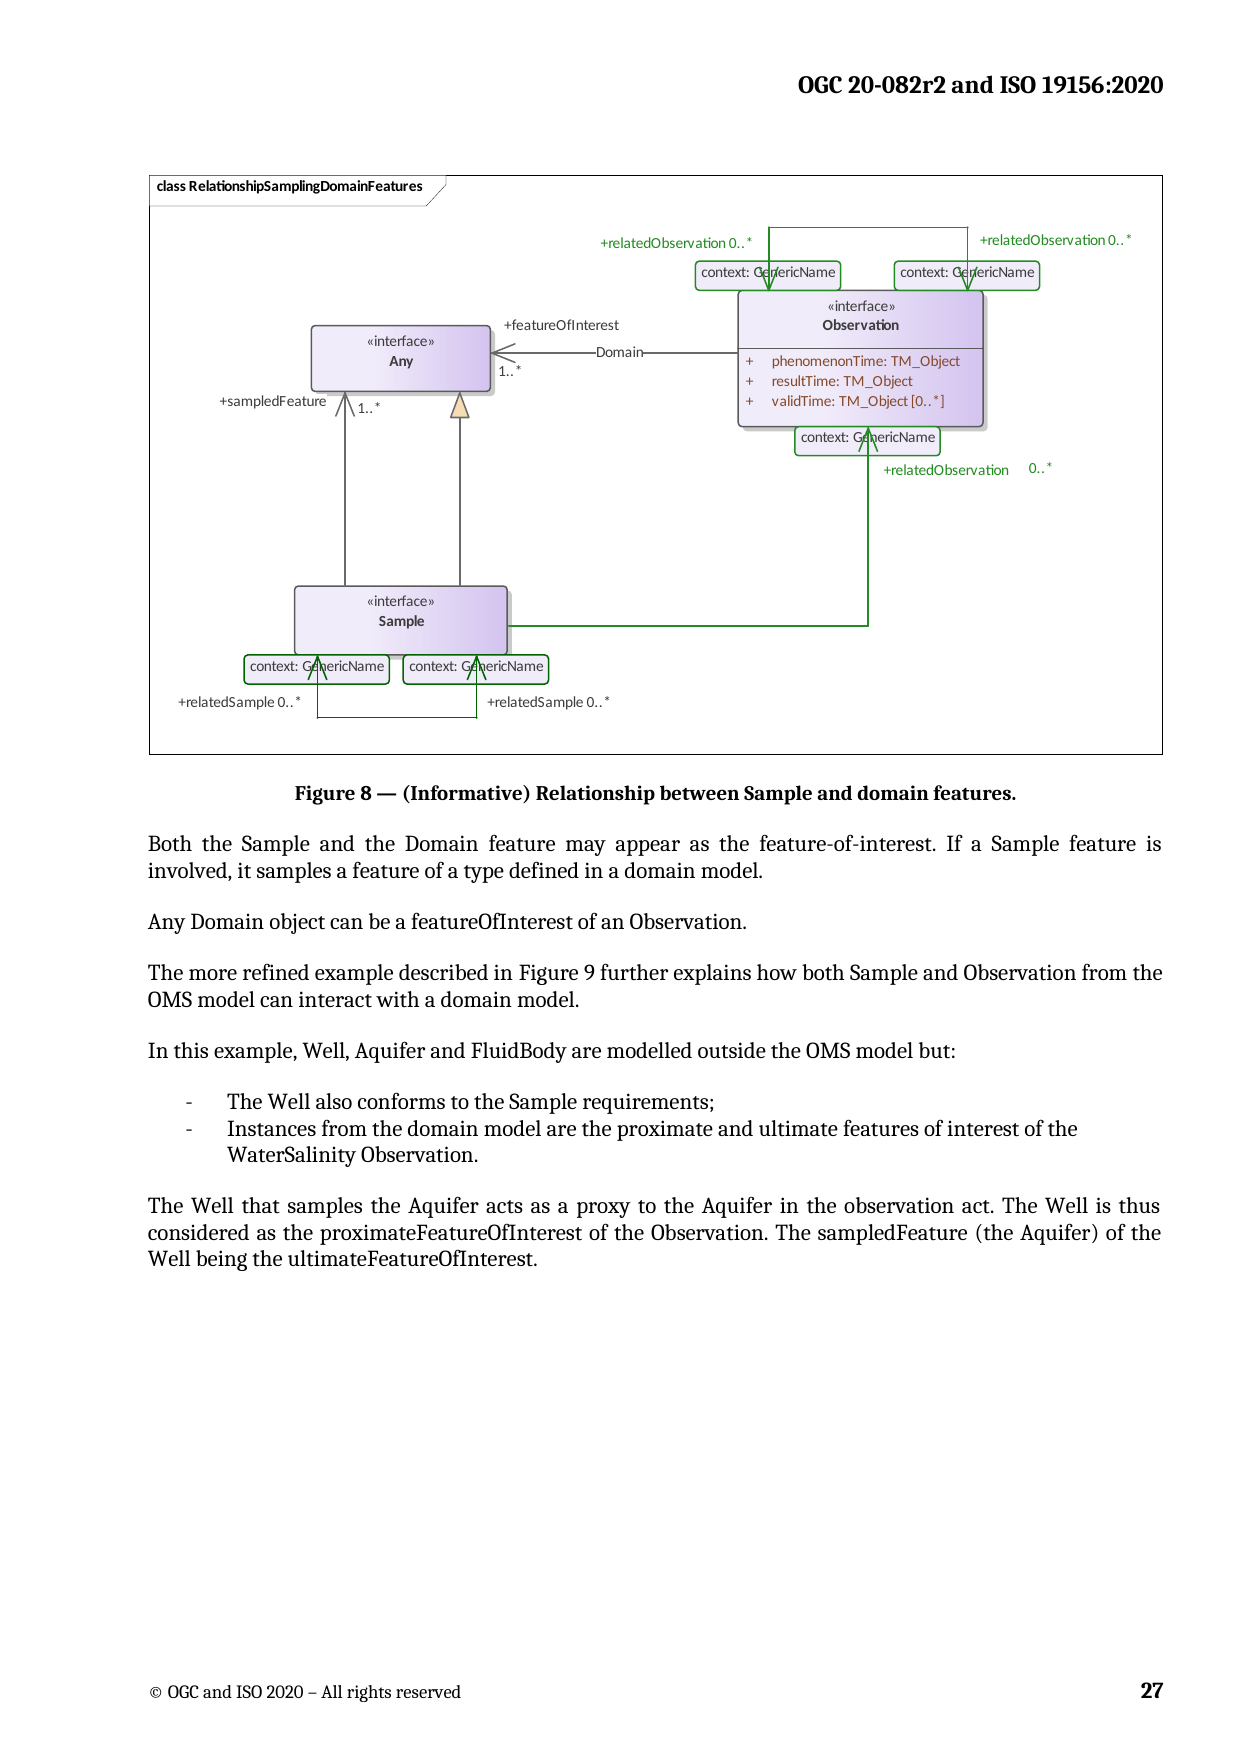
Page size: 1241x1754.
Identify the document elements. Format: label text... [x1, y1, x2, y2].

text The Well that samples the Aquifer acts as a proxy to the Aquifer in the observation act. is thus considered as the proximateFeatureOfInterest of the Observation. The sampledFeature (the Aquifer) being the ultimateFeatureOfInterest. [148, 1193, 1163, 1272]
text Any Domain object can be a featureOfInterest of an Observation. [148, 909, 1163, 935]
text Figure 8 — (Informative) Relationship between Sample and domain features. [148, 781, 1163, 806]
text Both the Sample and the Domain feature may appear as the feature-of-interest. If a Sample feature is involved, it samples a feature of a type defined in a domain model. [148, 831, 1163, 884]
list Instances from the domain model are the proximate and ultimate features of interest of the WaterSalinity Observation. [185, 1116, 1163, 1168]
text In this example, Well, Aquifer and FluidBody are modelled outside the model but [148, 1038, 1163, 1064]
text The more refined example described in Figure 7 further explains how both Sample and Observation from the model can interact with a domain model. [148, 960, 1163, 1013]
list The Well also conforms to the Sample requirements [185, 1089, 1163, 1116]
